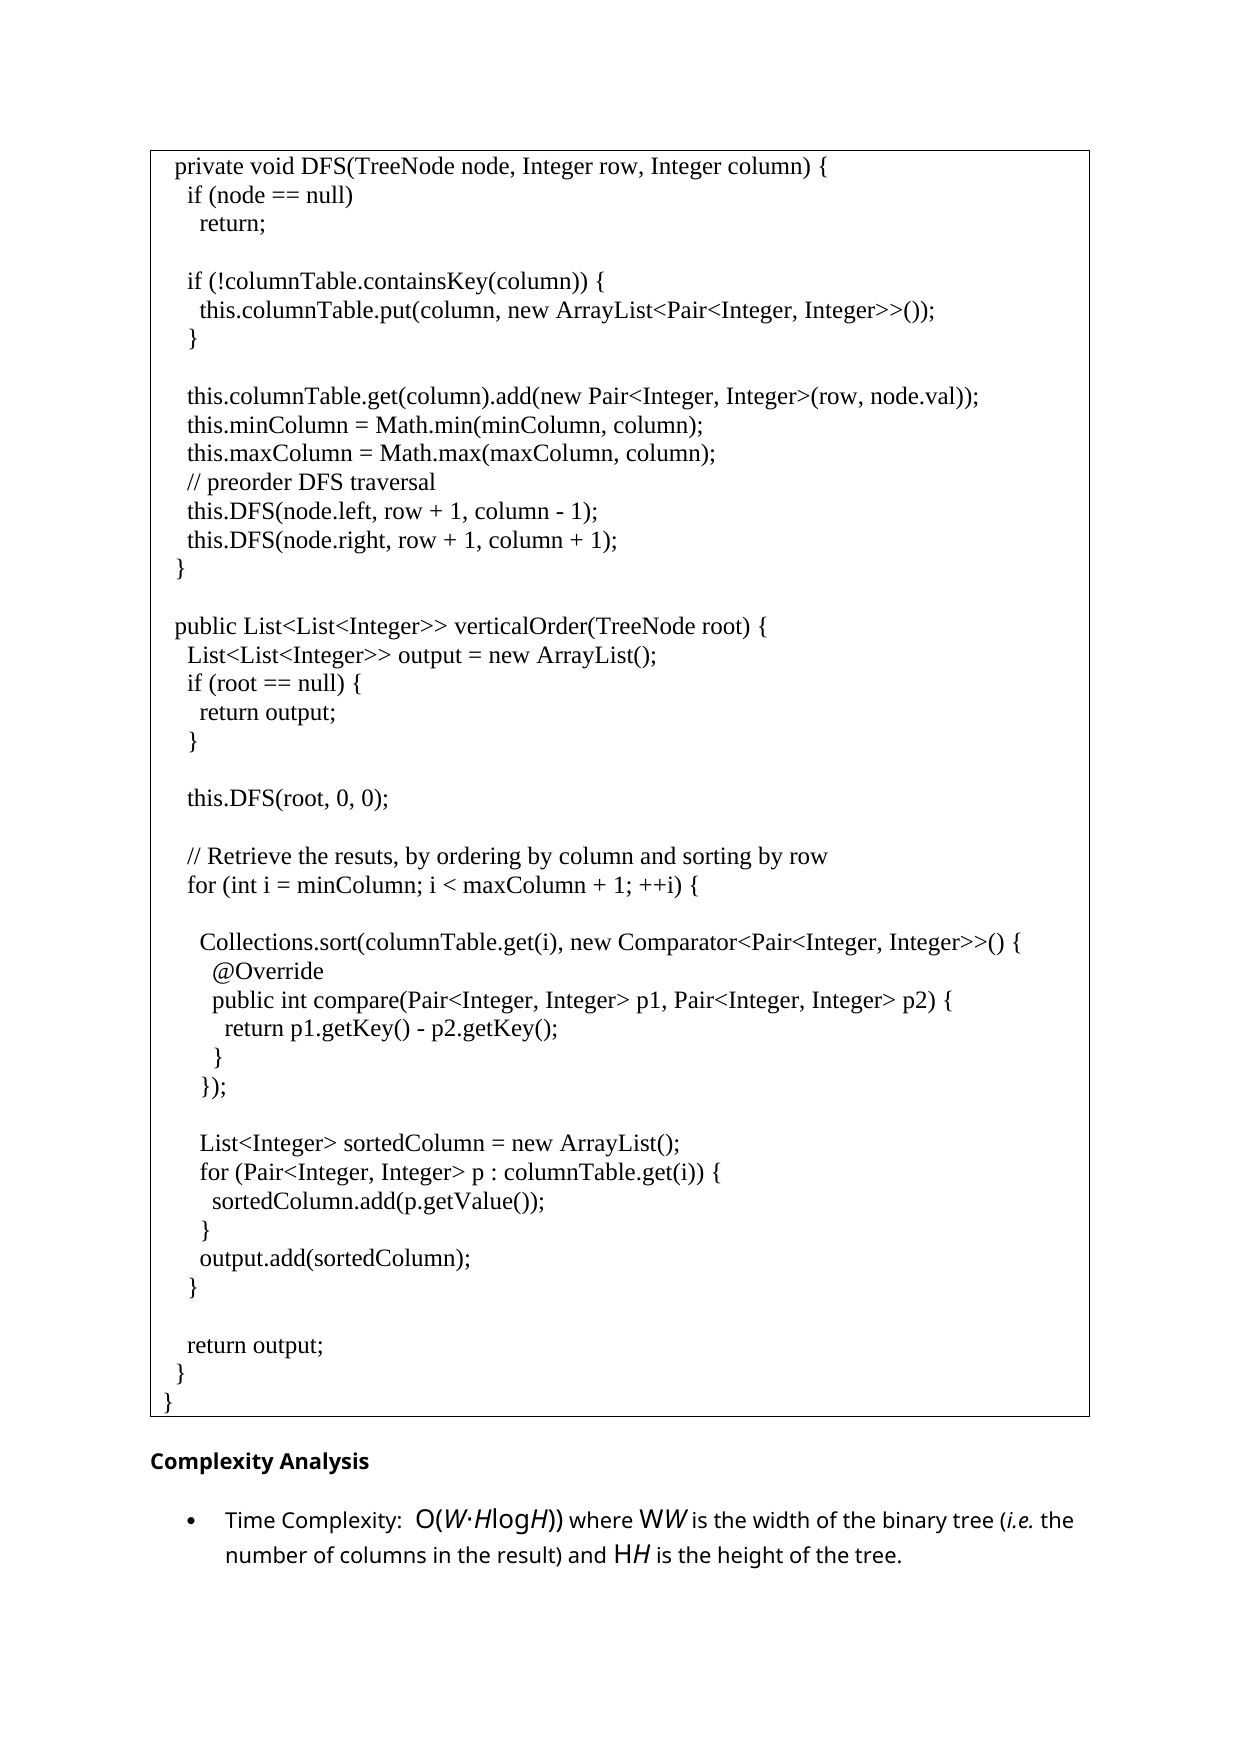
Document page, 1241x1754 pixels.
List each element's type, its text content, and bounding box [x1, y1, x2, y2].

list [187, 1501, 1090, 1572]
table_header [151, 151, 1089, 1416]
text Complexity Analysis [150, 1446, 1090, 1476]
